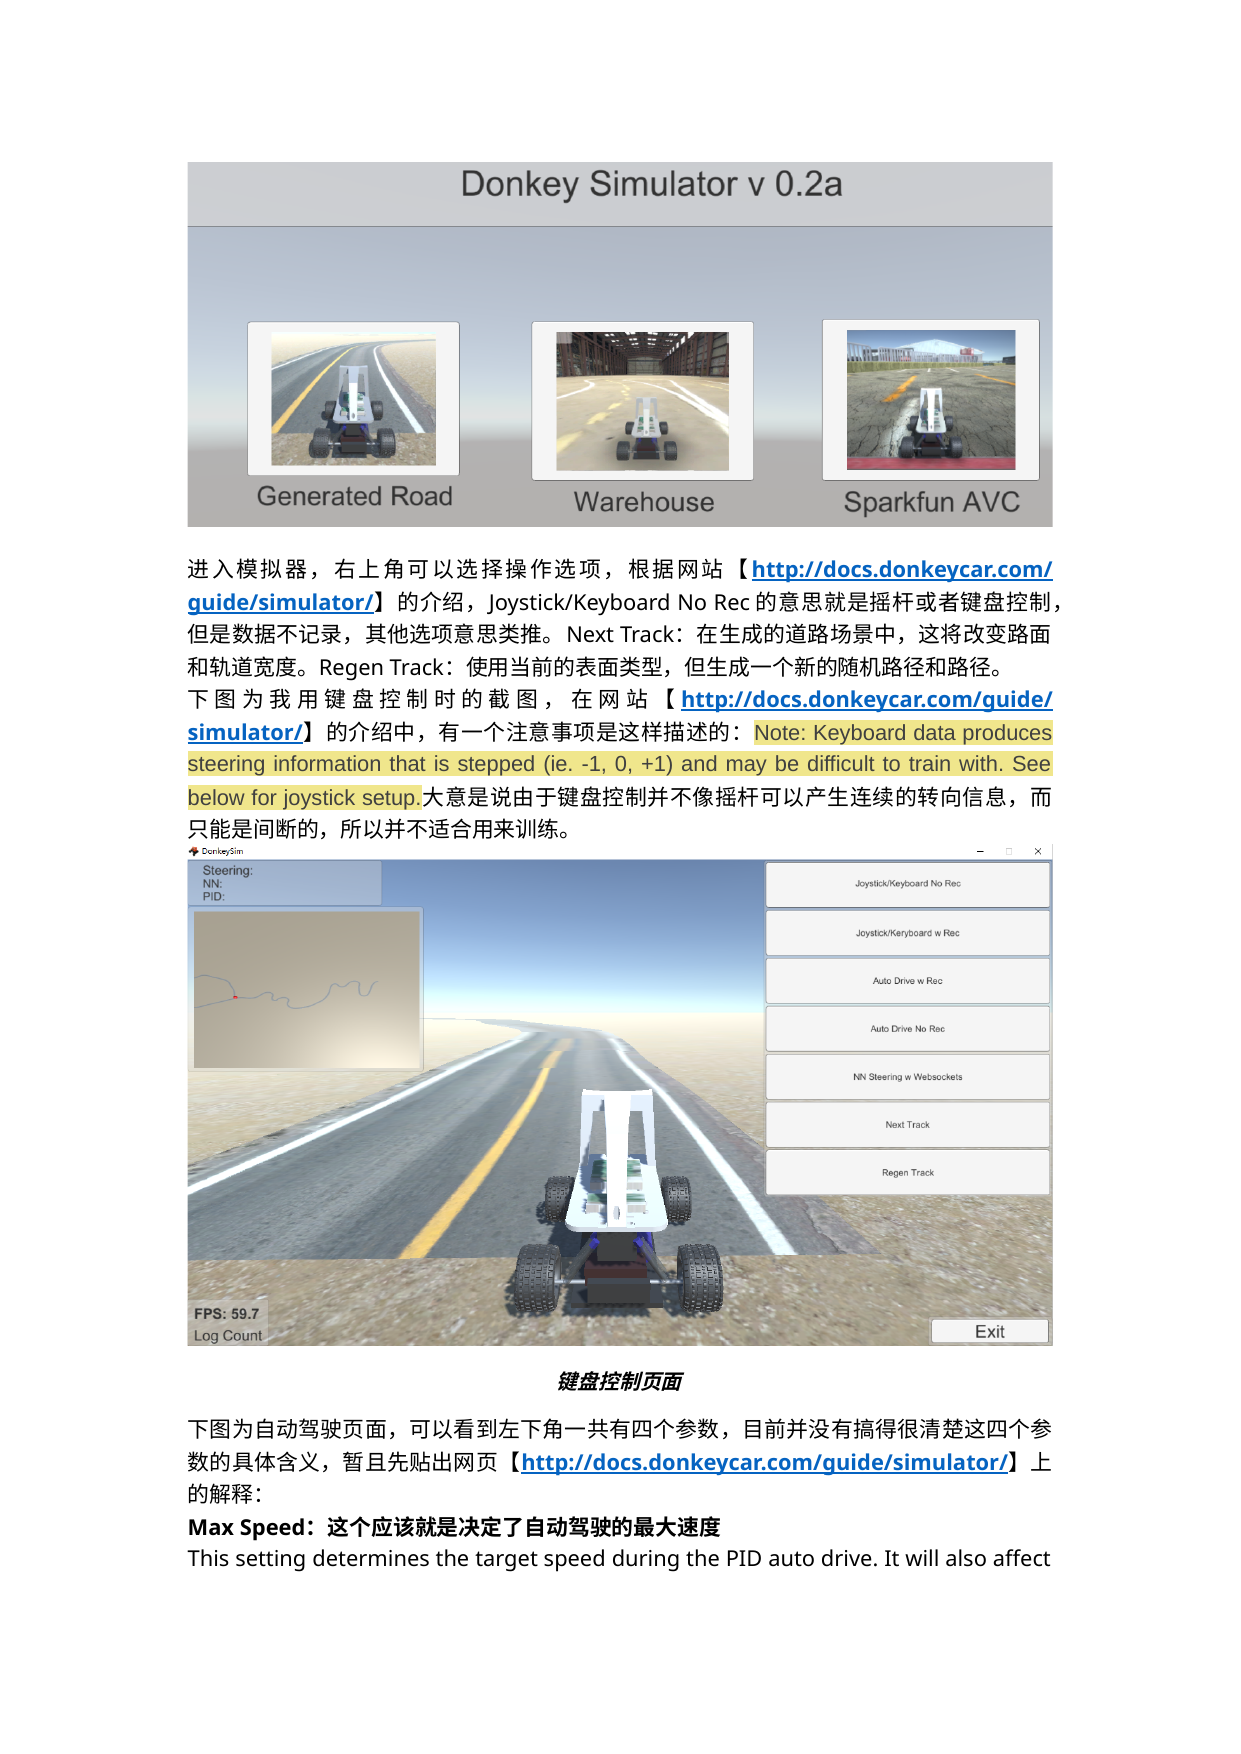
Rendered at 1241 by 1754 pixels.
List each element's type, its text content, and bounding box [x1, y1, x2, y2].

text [187, 1542, 1053, 1574]
text 键盘控制页面 [187, 1364, 1053, 1397]
text 下图为我用键盘控制时的截图，在网站【http://docs.donkeycar.com/guide/simulator/】的介绍中，有一个注意事项是这样描述的：Note: Keyboard data produces steering information that is stepped (ie. -1, 0, +1) and may be difficult to train with. See below for joystick setup.大意是说由于键盘控制并不像摇杆可以产生连续的转向信息，而只能是间断的，所以并不适合用来训练。 [187, 682, 1053, 844]
text 下图为自动驾驶页面，可以看到左下角一共有四个参数，目前并没有搞得很清楚这四个参数的具体含义，暂且先贴出网页【http://docs.donkeycar.com/guide/simulator/】上的解释： [187, 1412, 1053, 1509]
text 进入模拟器，右上角可以选择操作选项，根据网站【http://docs.donkeycar.com/guide/simulator/】的介绍，Joystick/Keyboard No Rec的意思就是摇杆或者键盘控制，但是数据不记录，其他选项意思类推。Next Track：在生成的道路场景中，这将改变路面和轨道宽度。Regen Track：使用当前的表面类型，但生成一个新的随机路径和路径。 [187, 552, 1053, 682]
text Max Speed：这个应该就是决定了自动驾驶的最大速度 [187, 1509, 1053, 1542]
